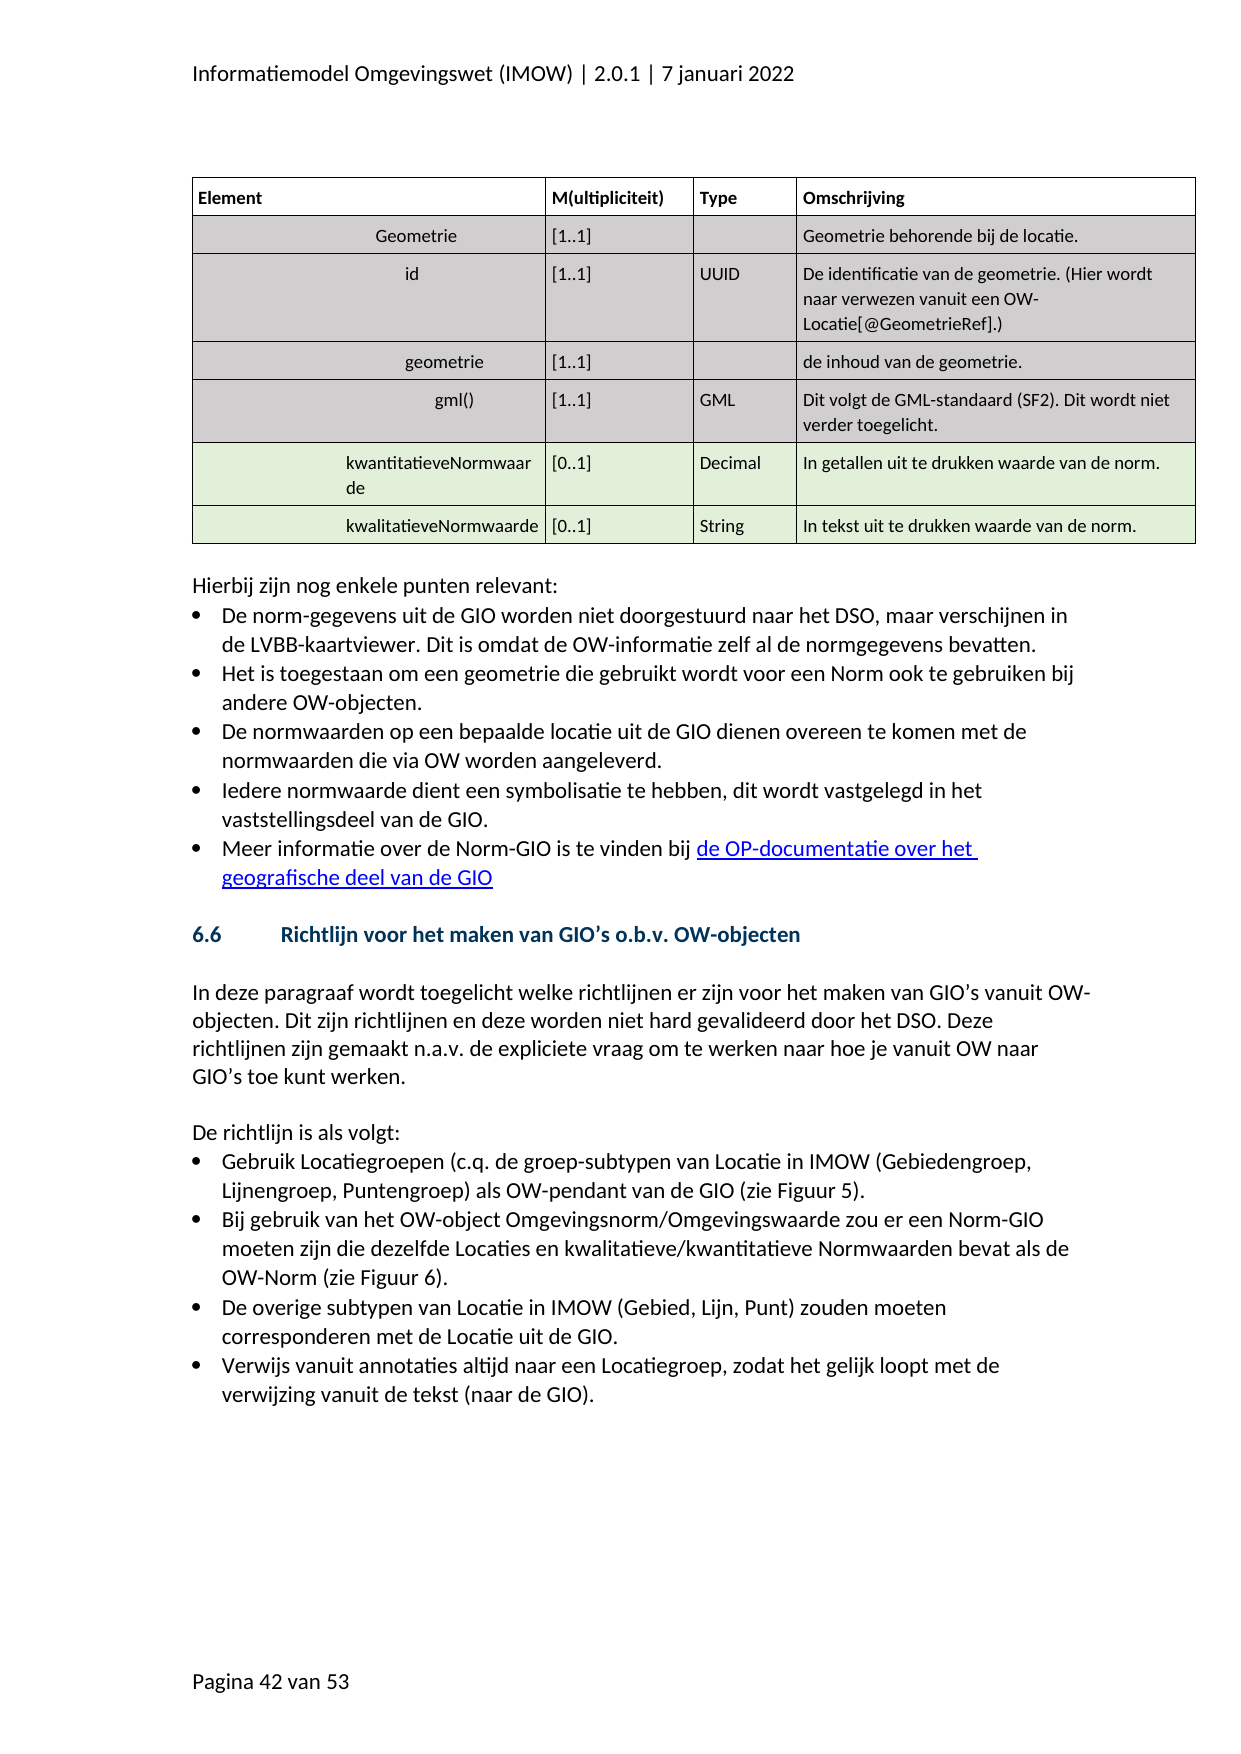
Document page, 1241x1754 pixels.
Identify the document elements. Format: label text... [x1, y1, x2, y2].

table_header Type [694, 178, 796, 215]
table_header Omschrijving [797, 178, 1195, 215]
table_cell [694, 216, 796, 253]
table_cell Geometrie [193, 216, 545, 253]
text De richtlijn is als volgt: [192, 1118, 1092, 1146]
table_cell Geometrie behorende bij de locatie. [797, 216, 1195, 253]
table_cell kwantitatieveNormwaarde [193, 443, 545, 505]
table_cell GML [694, 380, 796, 442]
table_cell [0..1] [546, 506, 693, 543]
table_cell kwalitatieveNormwaarde [193, 506, 545, 543]
table_cell [0..1] [546, 443, 693, 505]
text Hierbij zijn nog enkele punten relevant: [192, 572, 1092, 600]
table_header Element [193, 178, 545, 215]
table_cell id [193, 254, 545, 341]
table_cell [1..1] [546, 342, 693, 379]
table_cell De identificatie van de geometrie. (Hier wordt naar verwezen vanuit een OW-Locatie[@GeometrieRef].) [797, 254, 1195, 341]
table_cell Decimal [694, 443, 796, 505]
text Meer informatie over de Norm-GIO is te vinden bij de OP-documentatie over het geografische deel van de GIO [192, 833, 1092, 891]
table_cell de inhoud van de geometrie. [797, 342, 1195, 379]
table_cell In tekst uit te drukken waarde van de norm. [797, 506, 1195, 543]
text Het is toegestaan om een geometrie die gebruikt wordt voor een Norm ook te gebruiken bij andere OW-objecten. [192, 658, 1092, 716]
subtitle Richtlijn voor het maken van GIO’s o.b.v. OW-objecten [192, 921, 1092, 948]
table_cell [1..1] [546, 254, 693, 341]
text De normwaarden op een bepaalde locatie uit de GIO dienen overeen te komen met de normwaarden die via OW worden aangeleverd. [192, 716, 1092, 775]
table_cell In getallen uit te drukken waarde van de norm. [797, 443, 1195, 505]
text Bij gebruik van het OW-object Omgevingsnorm/Omgevingswaarde zou er een Norm-GIO moeten zijn die dezelfde Locaties en kwalitatieve/kwantitatieve Normwaarden bevat als de OW-Norm (zie Figuur 6). [192, 1204, 1092, 1292]
table_cell [1..1] [546, 380, 693, 442]
text De overige subtypen van Locatie in IMOW (Gebied, Lijn, Punt) zouden moeten corresponderen met de Locatie uit de GIO. [192, 1292, 1092, 1350]
table_cell gml() [193, 380, 545, 442]
table_cell [1..1] [546, 216, 693, 253]
table_cell UUID [694, 254, 796, 341]
table_cell String [694, 506, 796, 543]
table_cell geometrie [193, 342, 545, 379]
table_header M(ultipliciteit) [546, 178, 693, 215]
text Gebruik Locatiegroepen (c.q. de groep-subtypen van Locatie in IMOW (Gebiedengroep, Lijnengroep, Puntengroep) als OW-pendant van de GIO (zie Figuur 5). [192, 1146, 1092, 1204]
text In deze paragraaf wordt toegelicht welke richtlijnen er zijn voor het maken van GIO’s vanuit OW-objecten. Dit zijn richtlijnen en deze worden niet hard gevalideerd door het DSO. Deze richtlijnen zijn gemaakt n.a.v. de expliciete vraag om te werken naar hoe je vanuit OW naar GIO’s toe kunt werken. [192, 978, 1092, 1090]
table_cell Dit volgt de GML-standaard (SF2). Dit wordt niet verder toegelicht. [797, 380, 1195, 442]
text Iedere normwaarde dient een symbolisatie te hebben, dit wordt vastgelegd in het vaststellingsdeel van de GIO. [192, 775, 1092, 833]
table_cell [694, 342, 796, 379]
text Verwijs vanuit annotaties altijd naar een Locatiegroep, zodat het gelijk loopt met de verwijzing vanuit de tekst (naar de GIO). [192, 1350, 1092, 1408]
text De norm-gegevens uit de GIO worden niet doorgestuurd naar het DSO, maar verschijnen in de LVBB-kaartviewer. Dit is omdat de OW-informatie zelf al de normgegevens bevatten. [192, 600, 1092, 658]
